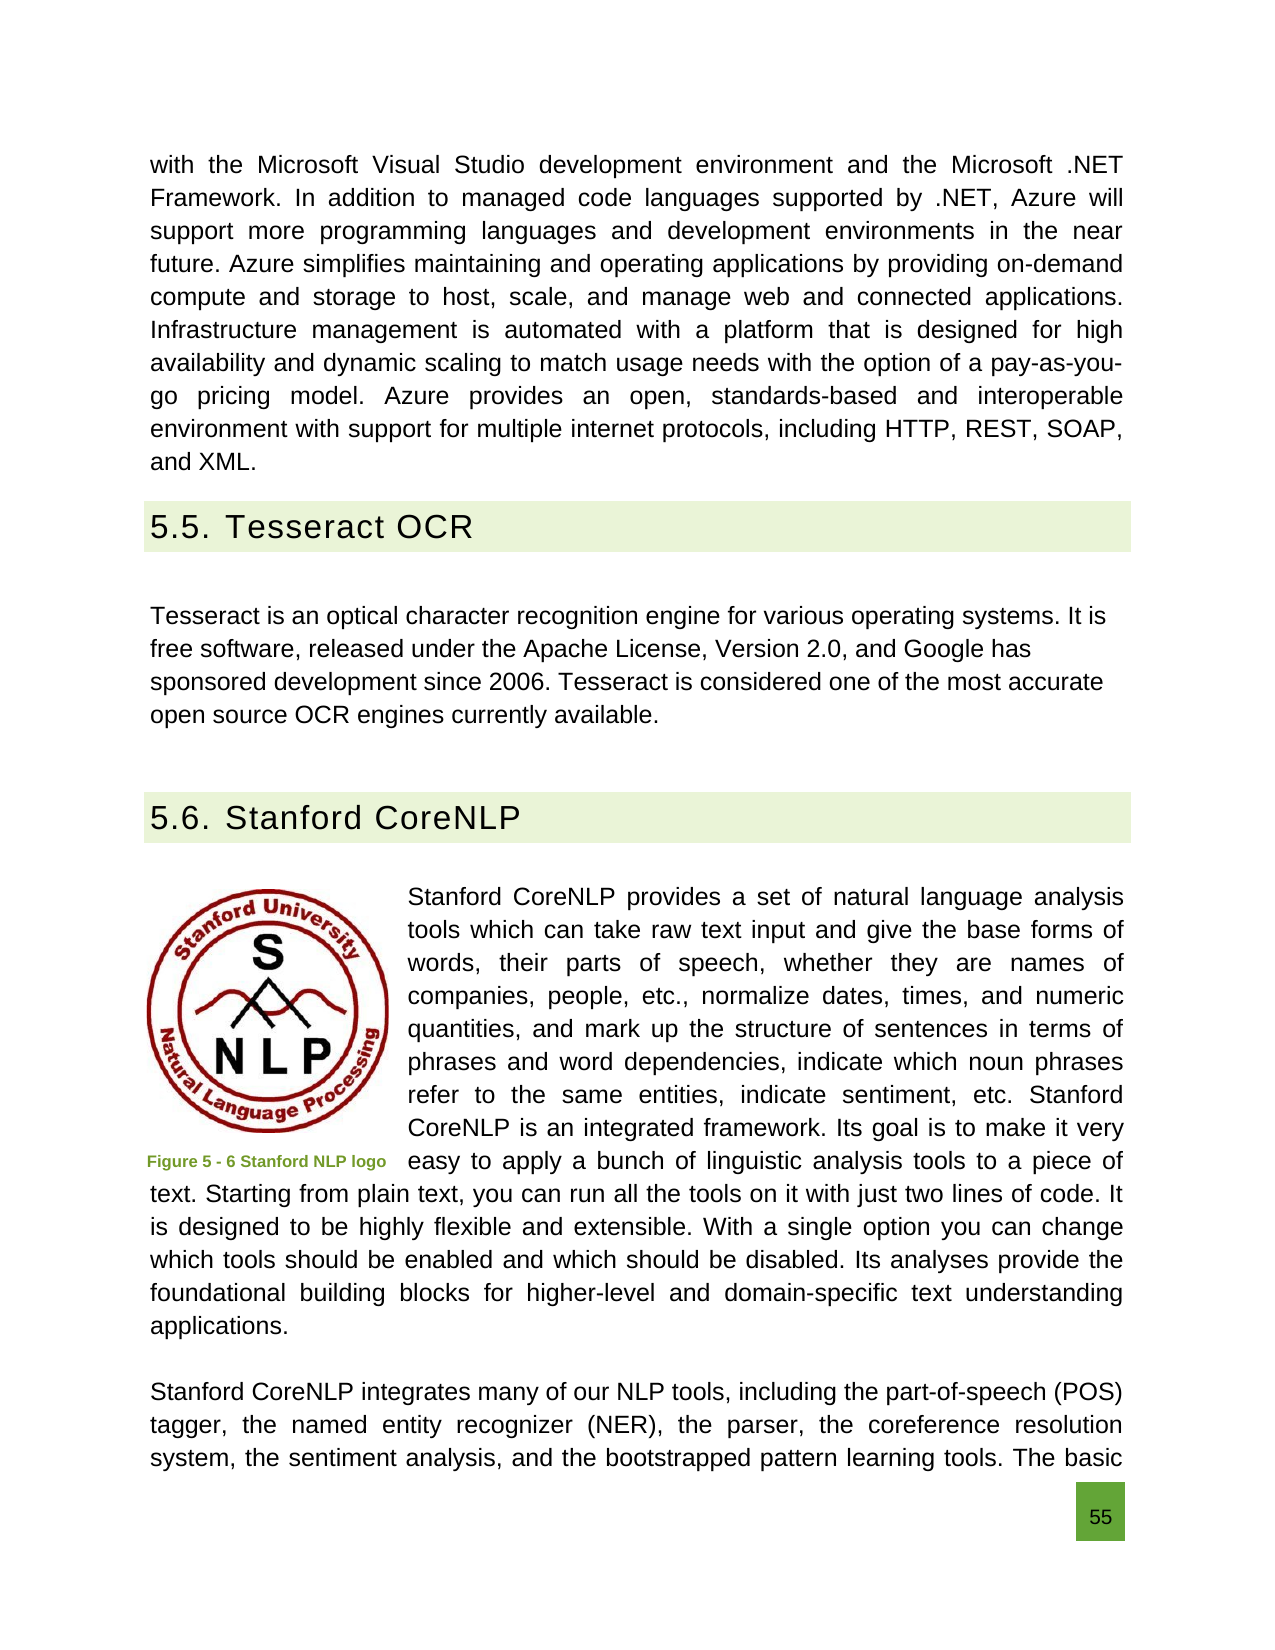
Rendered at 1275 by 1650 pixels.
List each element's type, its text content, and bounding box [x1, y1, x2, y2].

subtitle Stanford corenlp [150, 798, 1125, 837]
subtitle Tesseract OCR [150, 507, 1125, 546]
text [150, 150, 1125, 476]
picture [146, 889, 389, 1133]
text Tesseract is an optical character recognition engine for various operating systems. It is free software, released under the Apache License, Version 2.0, and Google has sponsored development since 2006. Tesseract is considered one of the most accurate open source OCR engines currently available. [150, 601, 1125, 729]
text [150, 1377, 1125, 1472]
text Stanford CoreNLP provides a set of natural language analysis tools which can take raw text input and give the base forms of words, their parts of speech, whether they are names of companies, people, etc., normalize dates, times, and numeric quantities, and mark up the structure of sentences in terms of phrases and word dependencies, indicate which noun phrases refer to the same entities, indicate sentiment, etc. Stanford CoreNLP is an integrated framework. Its goal is to make it very easy to apply a bunch of linguistic analysis tools to a piece of text. Starting from plain text, you can run all the tools on it with just two lines of code. It is designed to be highly flexible and extensible. With a single option you can change which tools should be enabled and which should be disabled. Its analyses provide the foundational building blocks for higher-level and domain-specific text understanding applications. [150, 882, 1125, 1340]
